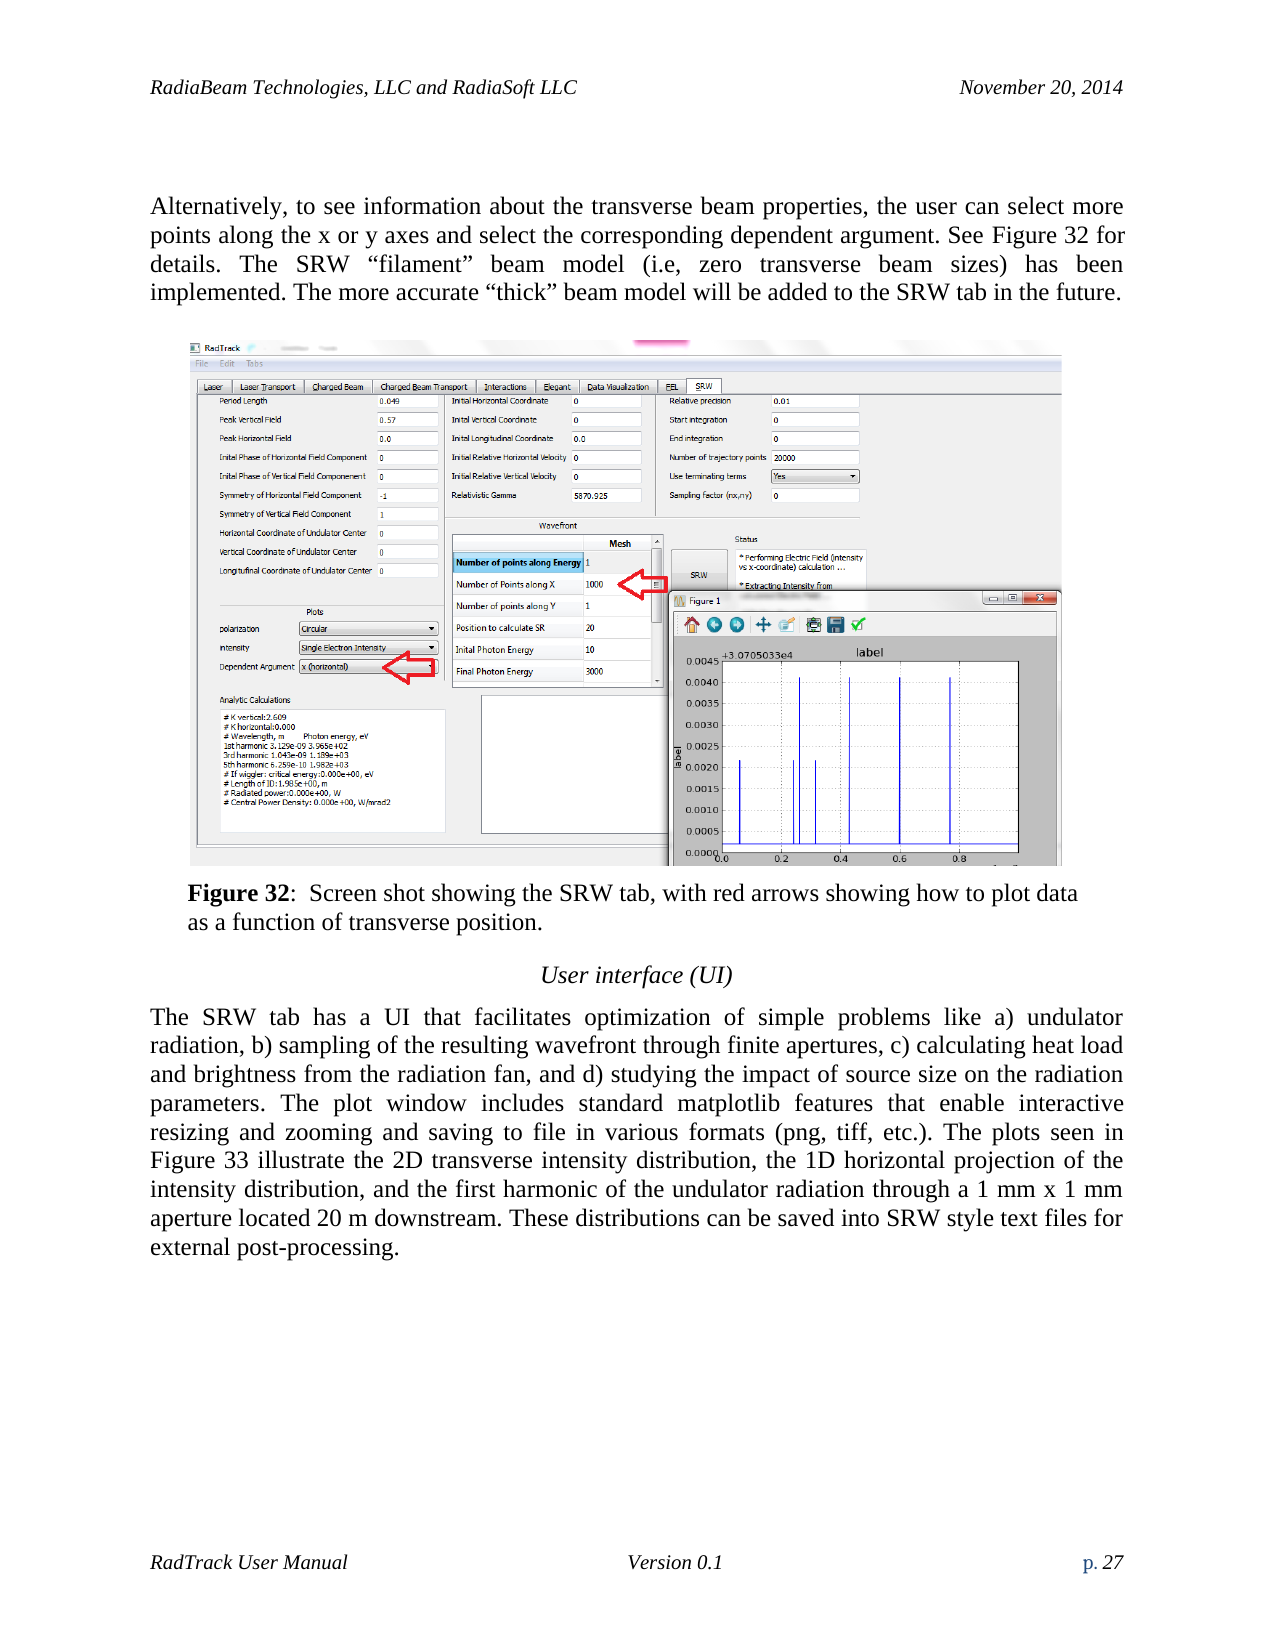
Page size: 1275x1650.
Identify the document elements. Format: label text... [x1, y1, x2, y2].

text User interface (UI) [150, 961, 1125, 989]
text The SRW tab has a UI that facilitates optimization of simple problems like a) undulator radiation, b) sampling of the resulting wavefront through finite apertures, c) calculating heat load and brightness from the radiation fan, and d) studying the impact of source size on the radiation parameters. The plot window includes standard matplotlib features that enable interactive resizing and zooming and saving to file in various formats (png, tiff, etc.). The plots seen in Figure 32 illustrate the 2D transverse intensity distribution, the 1D horizontal projection of the intensity distribution, and the first harmonic of the undulator radiation through a 1 mm x 1 mm aperture located 20 m downstream. These distributions can be saved into SRW style text files for external post-processing. [150, 1002, 1125, 1261]
text Alternatively, to see information about the transverse beam properties, the user can select more points along the x or y axes and select the corresponding dependent argument. See Figure 31 for details. The SRW “filament” beam model (i.e, zero transverse beam sizes) has been implemented. The more accurate “thick” beam model will be added to the SRW tab in the future. [150, 191, 1125, 306]
picture [190, 340, 1062, 866]
